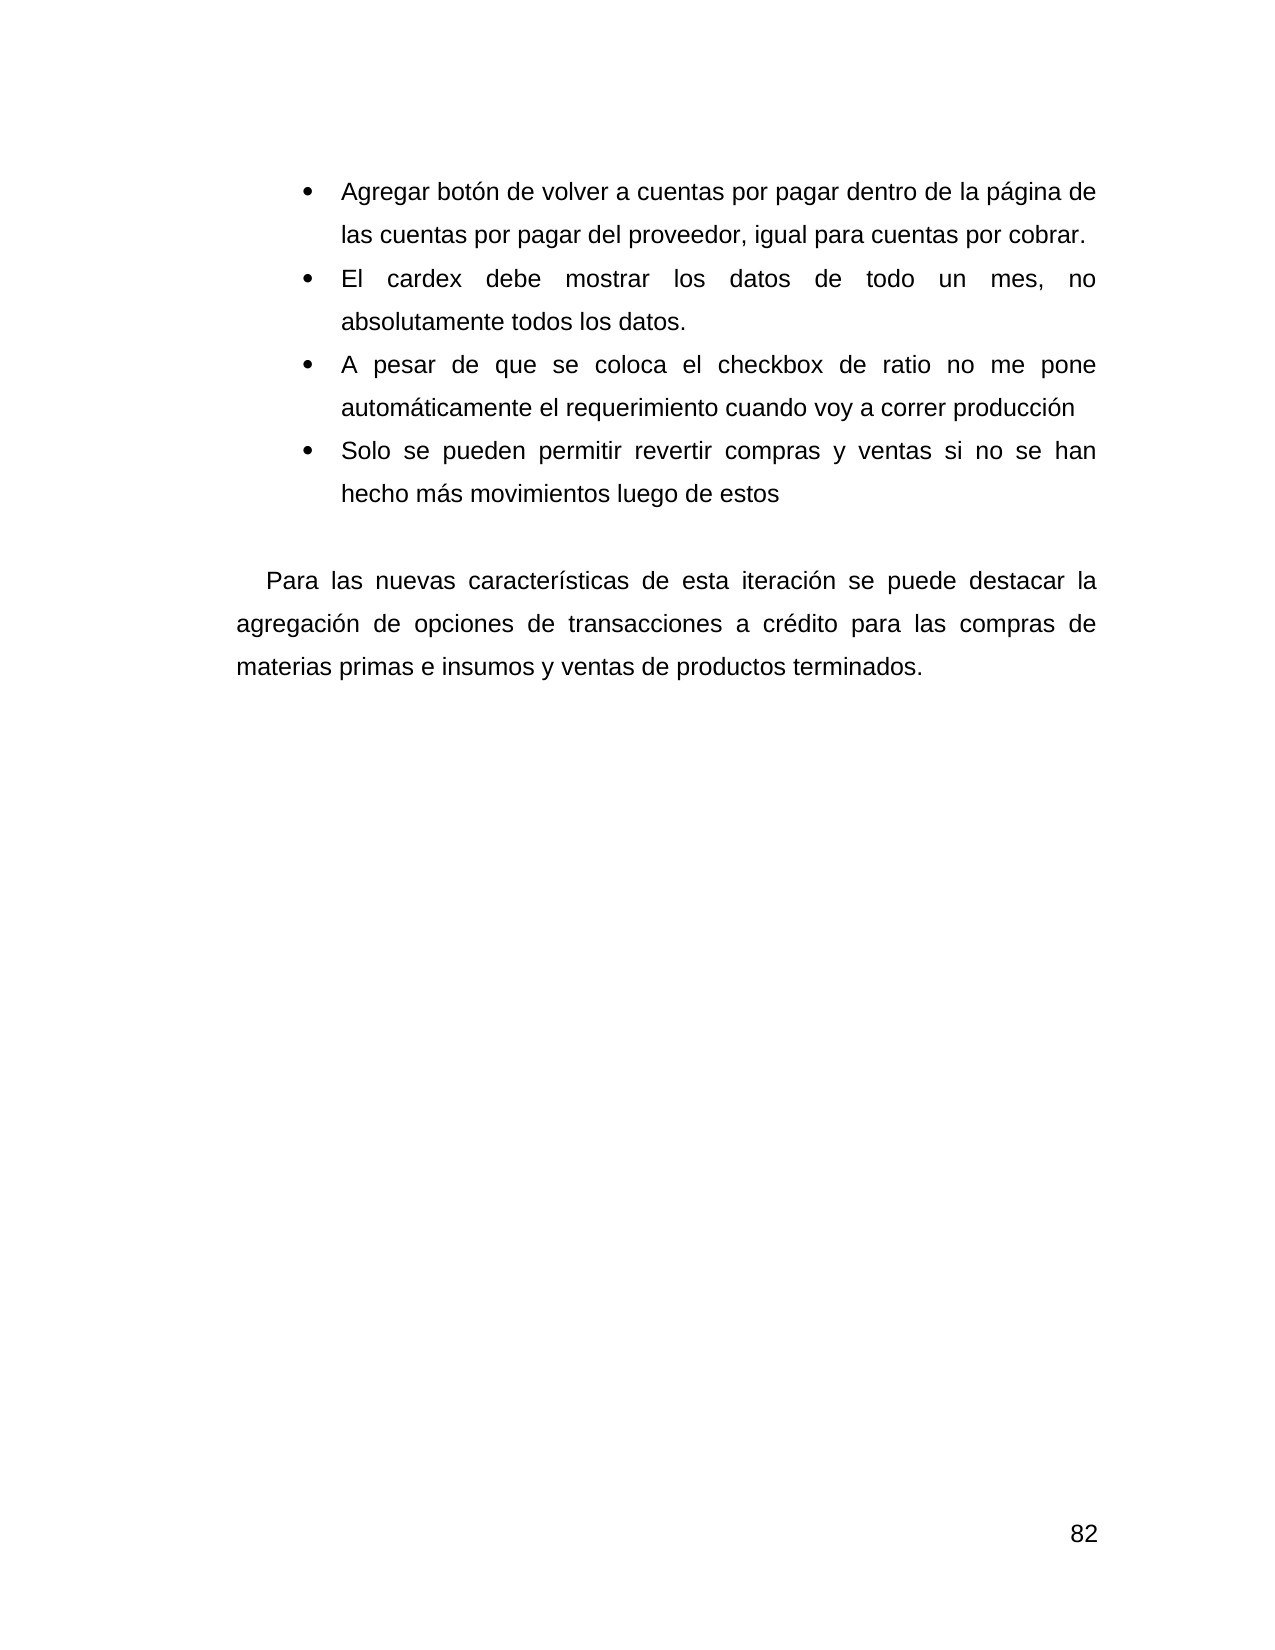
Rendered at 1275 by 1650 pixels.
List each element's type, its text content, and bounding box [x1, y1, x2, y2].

list El cardex debe mostrar los datos de todo un mes, no absolutamente todos los datos. [303, 263, 1098, 336]
list A pesar de que se coloca el checkbox de ratio no me pone automáticamente el requerimiento cuando voy a correr producción [303, 350, 1098, 422]
text Para las nuevas características de esta iteración se puede destacar la agregación de opciones de transacciones a crédito para las compras de materias primas e insumos y ventas de productos terminados. [236, 566, 1098, 681]
list Agregar botón de volver a cuentas por pagar dentro de la página de las cuentas por pagar del proveedor, igual para cuentas por cobrar. [303, 177, 1098, 249]
list Solo se pueden permitir revertir compras y ventas si no se han hecho más movimientos luego de estos [303, 436, 1098, 508]
